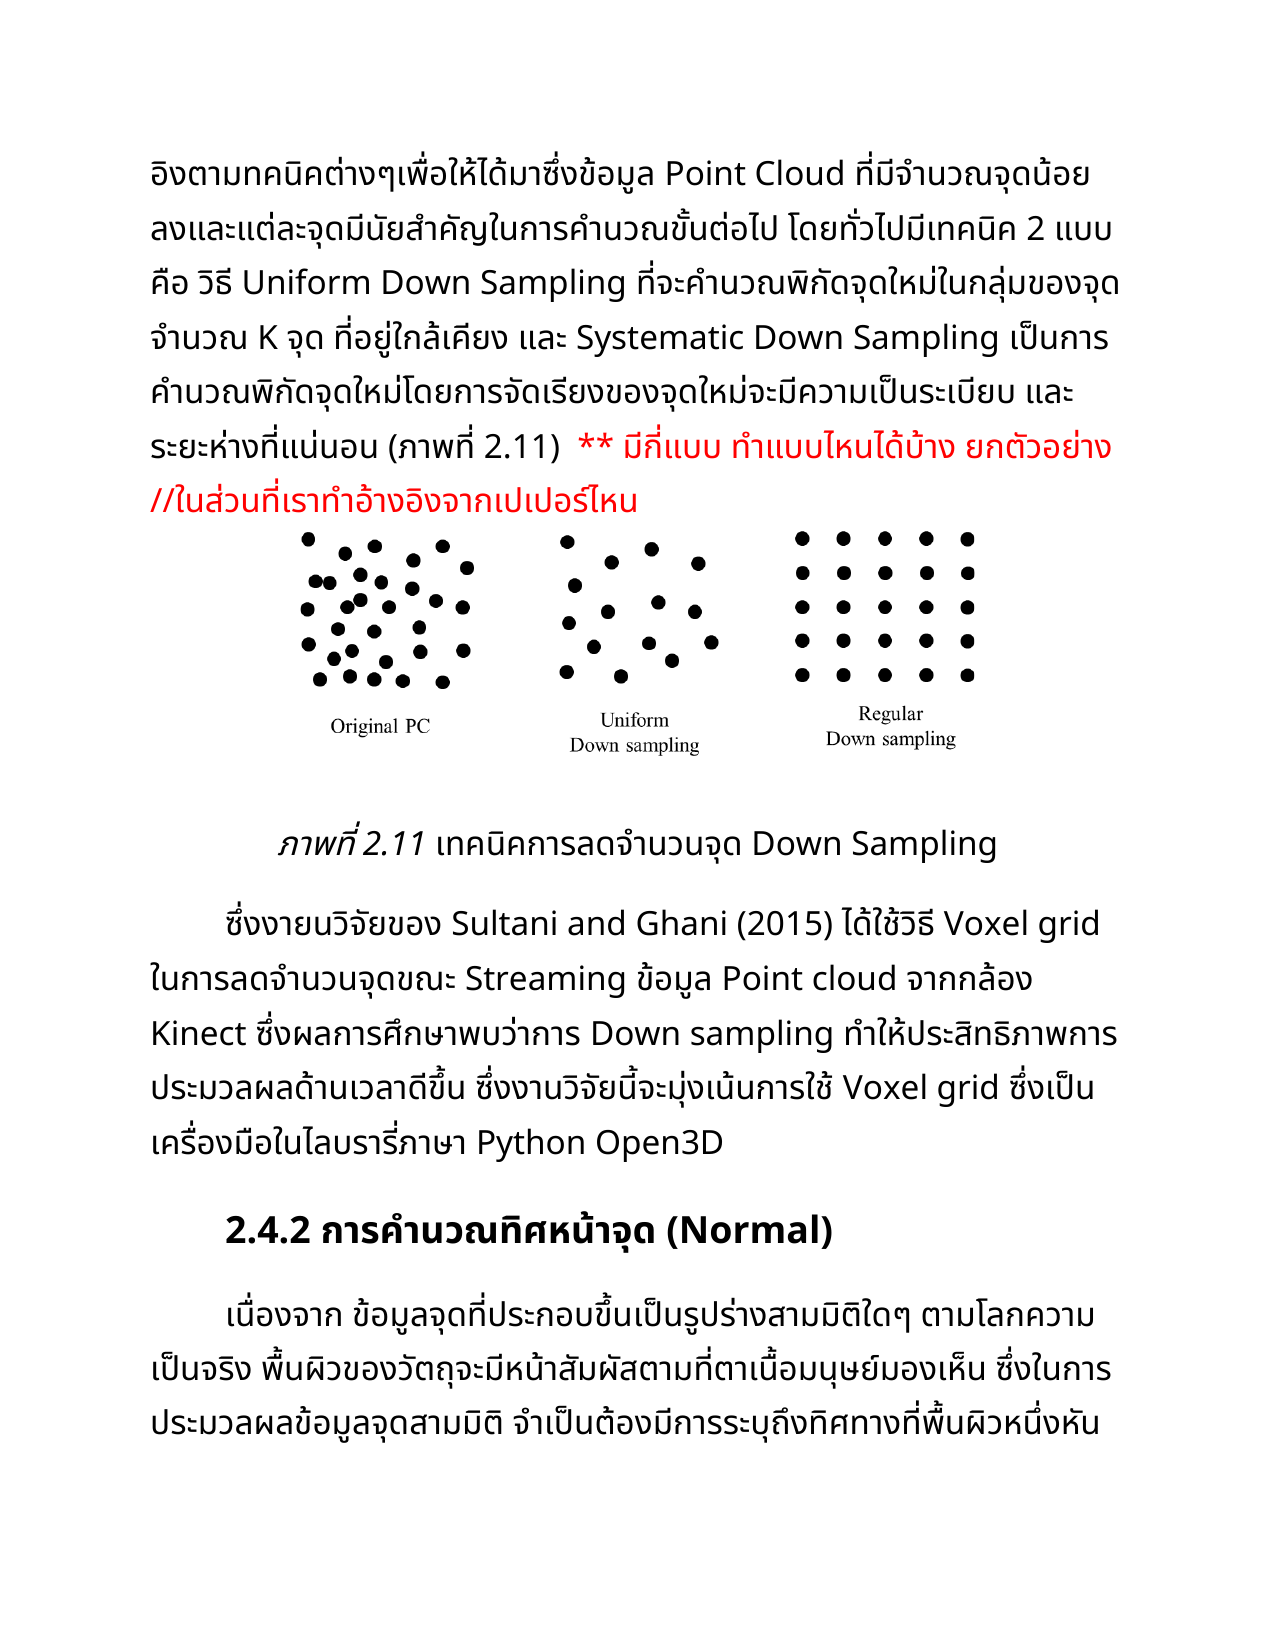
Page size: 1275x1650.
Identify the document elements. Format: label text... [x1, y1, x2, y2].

picture [300, 531, 975, 769]
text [150, 150, 1125, 528]
text ภาพที่ 2.11 เทคนิคการลดจำนวนจุด Down Sampling [150, 819, 1125, 870]
text ซึ่งงายนวิจัยของ Sultani and Ghani (2015) ได้ใช้วิธี Voxel grid ในการลดจำนวนจุดขณะ Streaming ข้อมูล Point cloud จากกล้อง Kinect ซึ่งผลการศึกษาพบว่าการ Down sampling ทำให้ประสิทธิภาพการประมวลผลด้านเวลาดีขึ้น ซึ่งงานวิจัยนี้จะมุ่งเน้นการใช้ Voxel grid ซึ่งเป็นเครื่องมือในไลบรารี่ภาษา Python Open3D [150, 900, 1125, 1169]
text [150, 1291, 1125, 1450]
subtitle 2.4.2 การคำนวณทิศหน้าจุด (Normal) [150, 1203, 1125, 1260]
